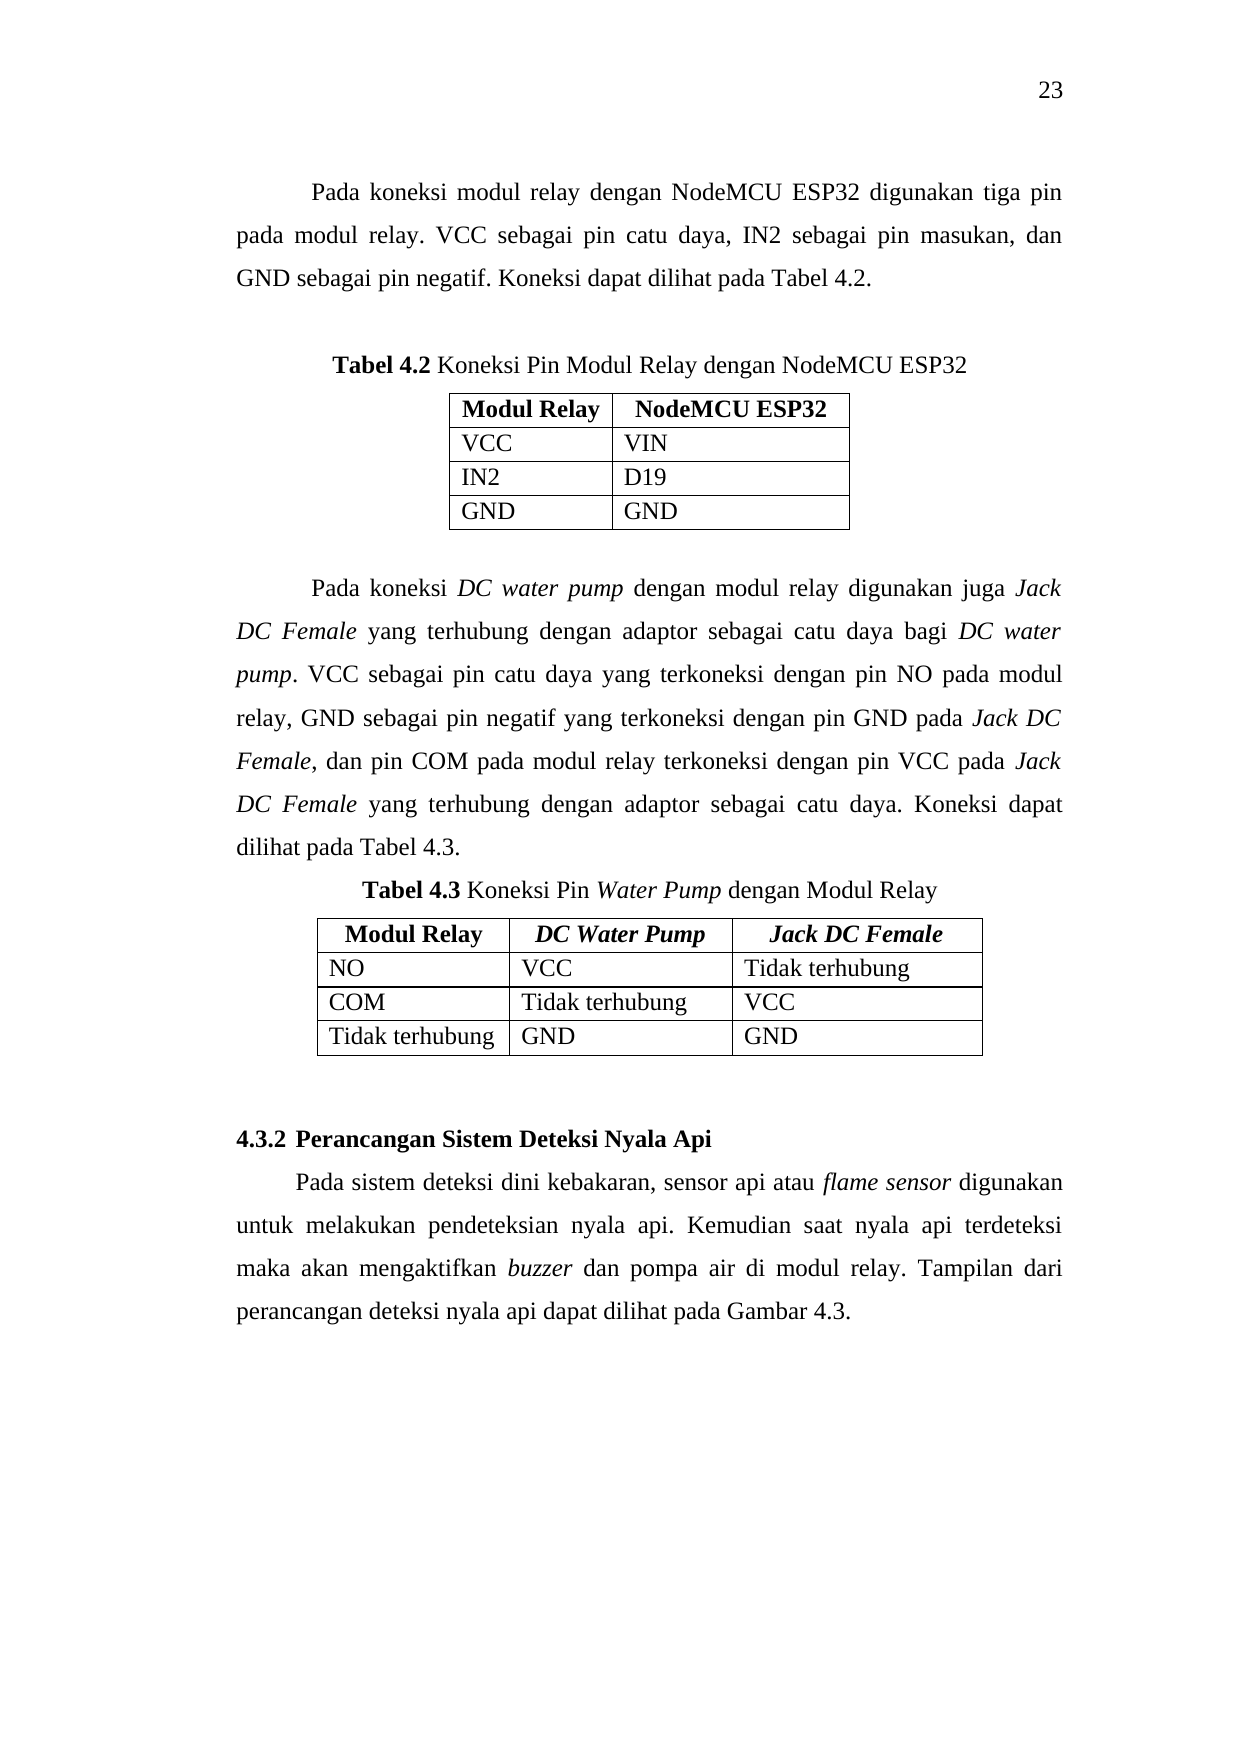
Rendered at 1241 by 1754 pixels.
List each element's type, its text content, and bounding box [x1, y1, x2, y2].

table_header Modul Relay [450, 394, 612, 427]
table_cell Tidak terhubung [733, 953, 982, 986]
text Perancangan Sistem Deteksi Nyala Api [236, 1124, 1063, 1152]
text Pada koneksi modul relay dengan NodeMCU ESP32 digunakan tiga pin pada modul relay. VCC sebagai pin catu daya, IN2 sebagai pin masukan, dan GND sebagai pin negatif. Koneksi dapat dilihat pada Tabel 4.2. [236, 177, 1063, 292]
text Pada sistem deteksi dini kebakaran, sensor api atau flame sensor digunakan untuk melakukan pendeteksian nyala api. Kemudian saat nyala api terdeteksi maka akan mengaktifkan buzzer dan pompa air di modul relay. Tampilan dari perancangan deteksi nyala api dapat dilihat pada Gambar 4.3. [236, 1167, 1063, 1325]
table_cell COM [318, 988, 509, 1020]
table_cell Tidak terhubung [510, 988, 732, 1020]
table_header DC Water Pump [510, 919, 732, 952]
table_cell GND [510, 1021, 732, 1054]
table_cell NO [318, 953, 509, 986]
table_cell Tidak terhubung [318, 1021, 509, 1054]
table_cell GND [733, 1021, 982, 1054]
table_cell VCC [733, 988, 982, 1020]
table_header NodeMCU ESP32 [613, 394, 849, 427]
table_cell IN2 [450, 462, 612, 495]
table_cell GND [613, 496, 849, 529]
text Pada koneksi DC water pump dengan modul relay digunakan juga Jack DC Female yang terhubung dengan adaptor sebagai catu daya bagi DC water pump. VCC sebagai pin catu daya yang terkoneksi dengan pin NO pada modul relay, GND sebagai pin negatif yang terkoneksi dengan pin GND pada Jack DC Female, dan pin COM pada modul relay terkoneksi dengan pin VCC pada Jack DC Female yang terhubung dengan adaptor sebagai catu daya. Koneksi dapat dilihat pada Tabel 4.3. [236, 573, 1063, 861]
table_cell D19 [613, 462, 849, 495]
table_cell VCC [450, 428, 612, 461]
table_cell GND [450, 496, 612, 529]
text Tabel 4.2 Koneksi Pin Modul Relay dengan NodeMCU ESP32 [236, 350, 1063, 378]
table_cell VIN [613, 428, 849, 461]
table_header Modul Relay [318, 919, 509, 952]
table_cell VCC [510, 953, 732, 986]
text Tabel 4.3 Koneksi Pin Water Pump dengan Modul Relay [236, 875, 1063, 904]
table_header Jack DC Female [733, 919, 982, 952]
